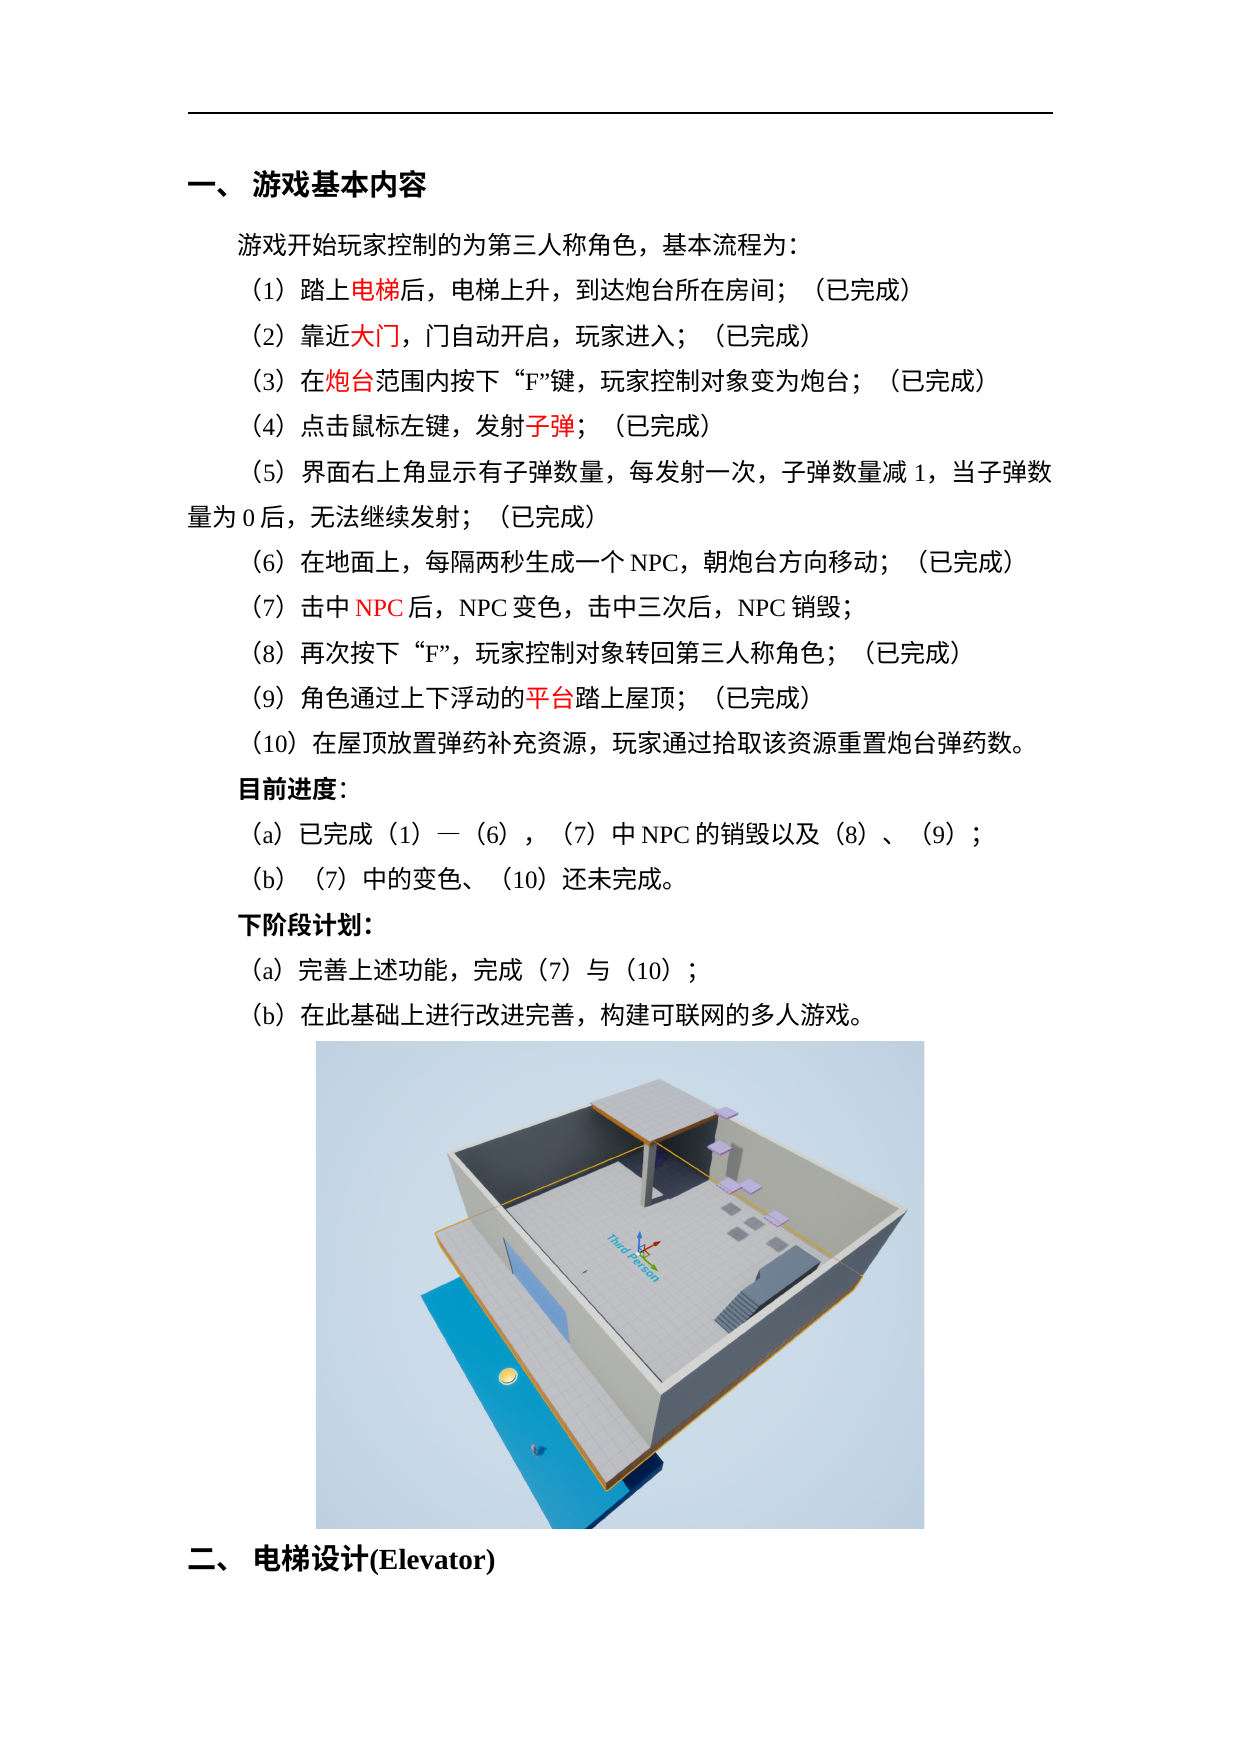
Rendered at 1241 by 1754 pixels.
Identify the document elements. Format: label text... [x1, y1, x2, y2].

text （6）在地面上，每隔两秒生成一个NPC，朝炮台方向移动；（已完成） [187, 543, 1053, 579]
text （9）角色通过上下浮动的平台踏上屋顶；（已完成） [187, 678, 1053, 715]
subtitle 电梯设计(Elevator) [187, 1536, 1053, 1578]
text （a）完善上述功能，完成（7）与（10）； [187, 950, 1053, 987]
text （2）靠近大门，门自动开启，玩家进入；（已完成） [187, 316, 1053, 352]
text （3）在炮台范围内按下“F”键，玩家控制对象变为炮台；（已完成） [187, 361, 1053, 398]
text （7）击中NPC后，NPC变色，击中三次后，NPC销毁； [187, 588, 1053, 624]
text 游戏开始玩家控制的为第三人称角色，基本流程为： [187, 225, 1053, 262]
text （5）界面右上角显示有子弹数量，每发射一次，子弹数量减1，当子弹数量为0后，无法继续发射；（已完成） [187, 452, 1053, 533]
picture [315, 1041, 925, 1529]
text （b）在此基础上进行改进完善，构建可联网的多人游戏。 [187, 996, 1053, 1032]
text （4）点击鼠标左键，发射子弹；（已完成） [187, 407, 1053, 443]
text （b）（7）中的变色、（10）还未完成。 [187, 860, 1053, 896]
text （8）再次按下“F”，玩家控制对象转回第三人称角色；（已完成） [187, 633, 1053, 669]
text （a）已完成（1）—（6），（7）中NPC的销毁以及（8）、（9）； [187, 814, 1053, 851]
text 目前进度： [187, 769, 1053, 805]
subtitle 游戏基本内容 [187, 162, 1053, 204]
text （1）踏上电梯后，电梯上升，到达炮台所在房间；（已完成） [187, 271, 1053, 307]
text 下阶段计划： [187, 905, 1053, 941]
text （10）在屋顶放置弹药补充资源，玩家通过拾取该资源重置炮台弹药数。 [187, 724, 1053, 760]
